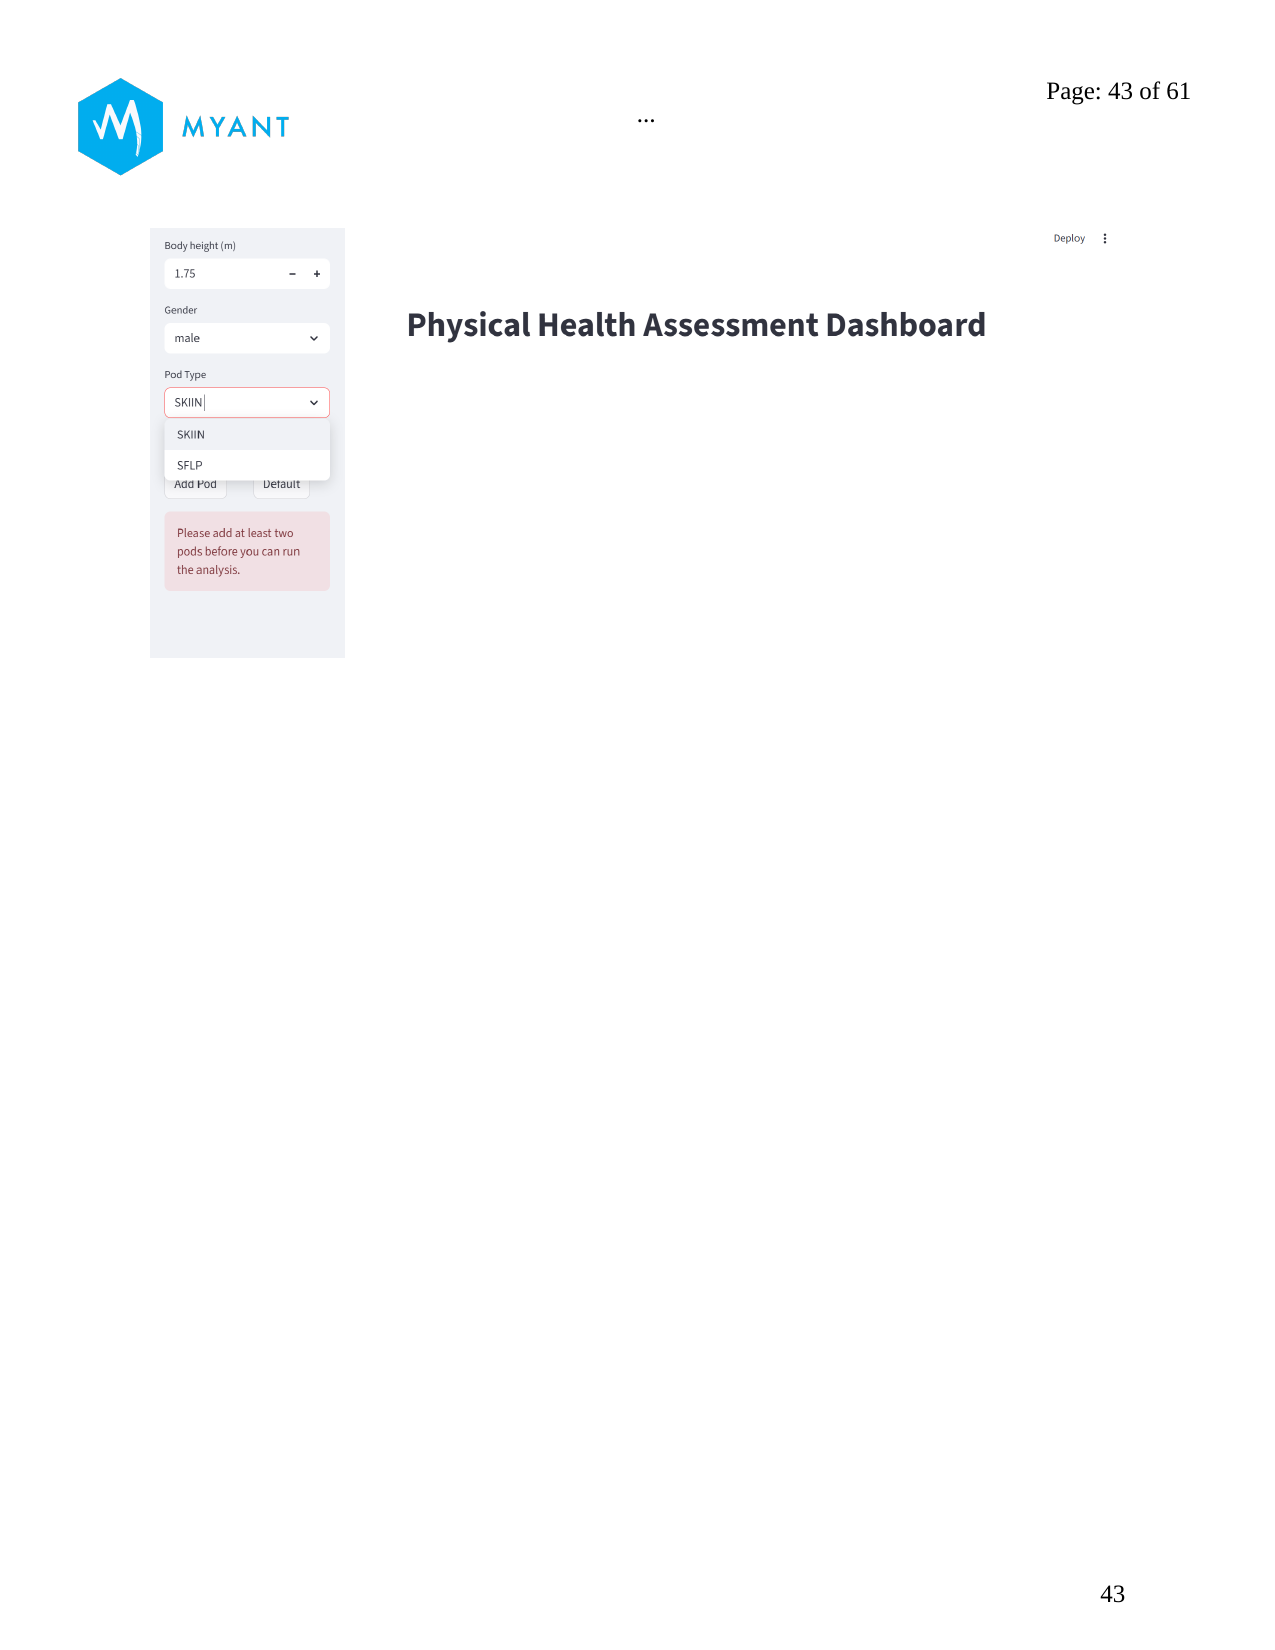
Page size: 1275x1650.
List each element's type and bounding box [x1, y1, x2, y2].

picture [150, 228, 1125, 658]
picture [76, 76, 290, 177]
